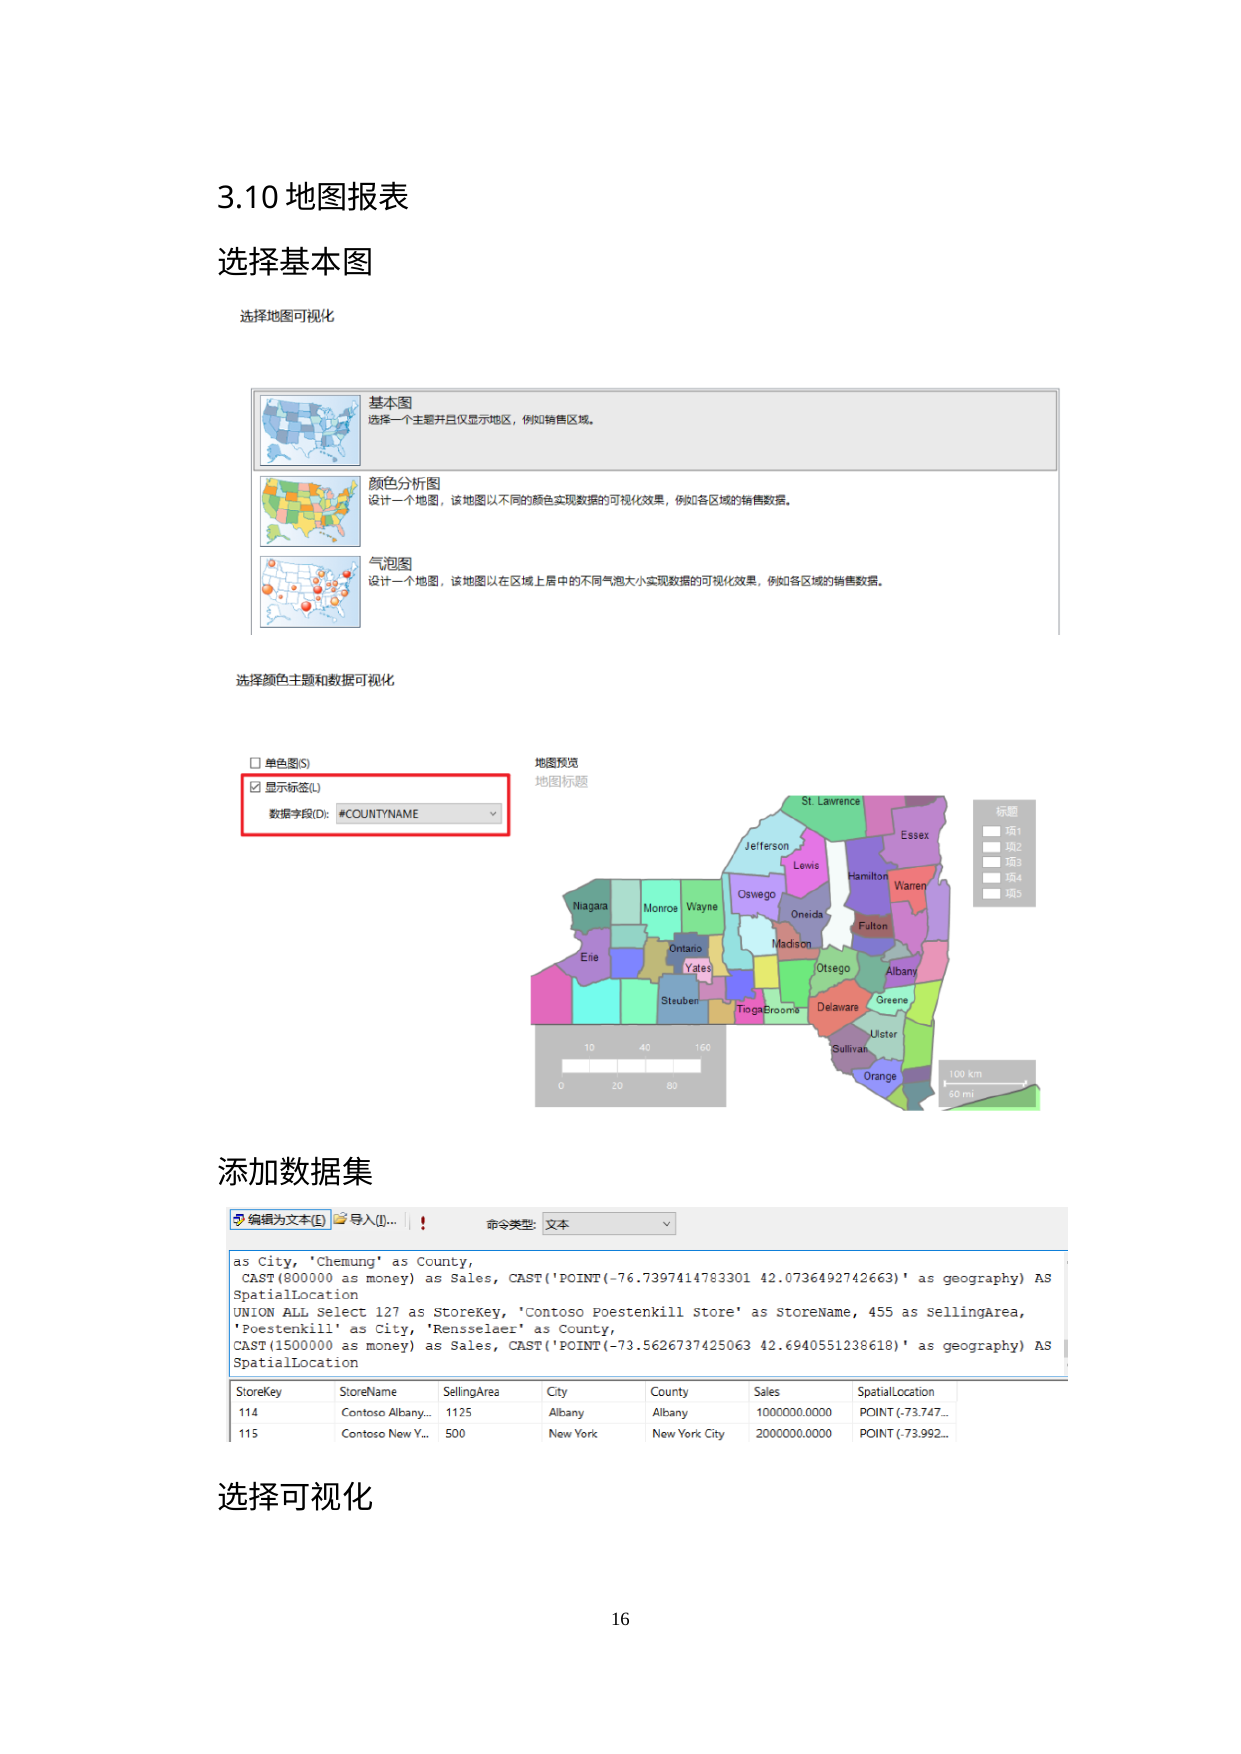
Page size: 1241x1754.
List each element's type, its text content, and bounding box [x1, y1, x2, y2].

text 选择可视化 [217, 1462, 1053, 1527]
picture [216, 292, 1083, 1132]
picture [216, 1202, 1083, 1455]
text 选择基本图 [217, 227, 1053, 292]
text 3.10地图报表 [217, 162, 1053, 227]
text 添加数据集 [217, 1137, 1053, 1202]
